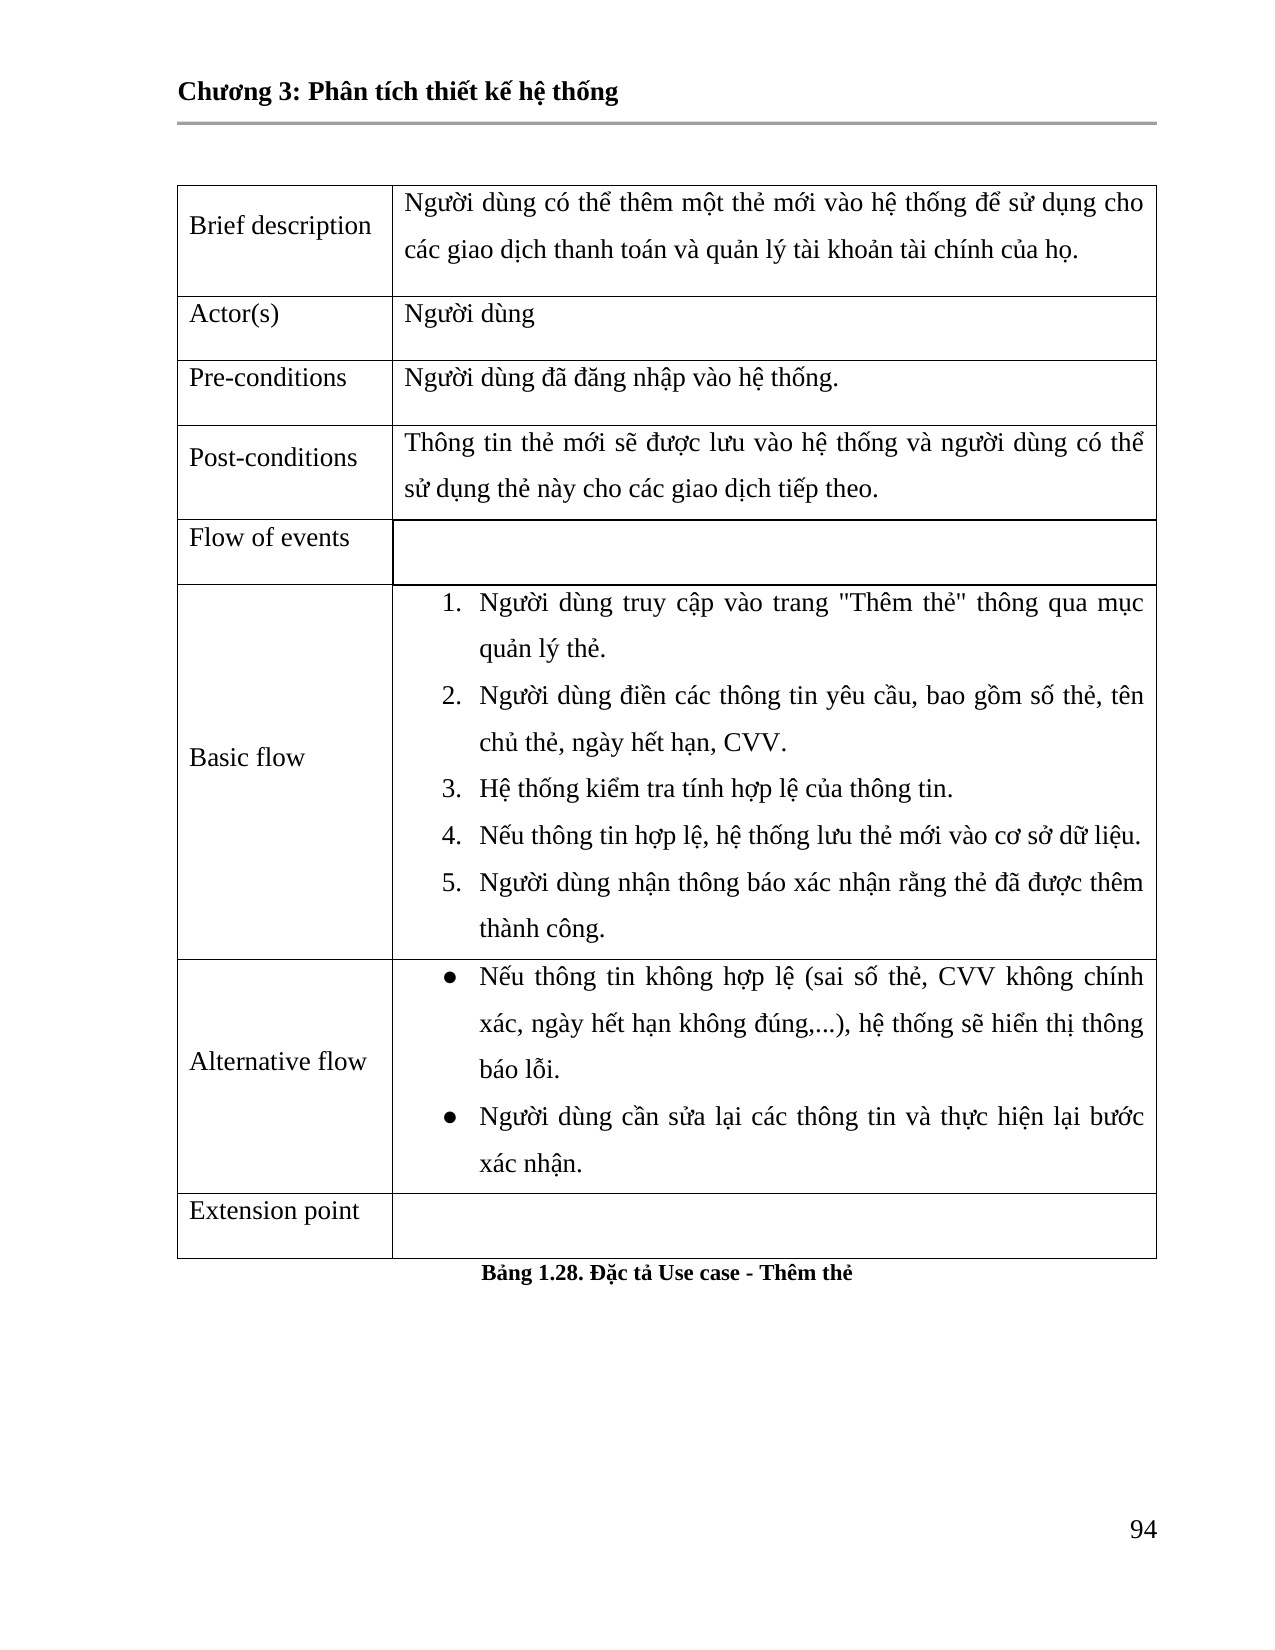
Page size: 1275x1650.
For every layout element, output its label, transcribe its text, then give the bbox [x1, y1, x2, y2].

text Bảng 1.28. Đặc tả Use case - Thêm thẻ [177, 1259, 1157, 1285]
